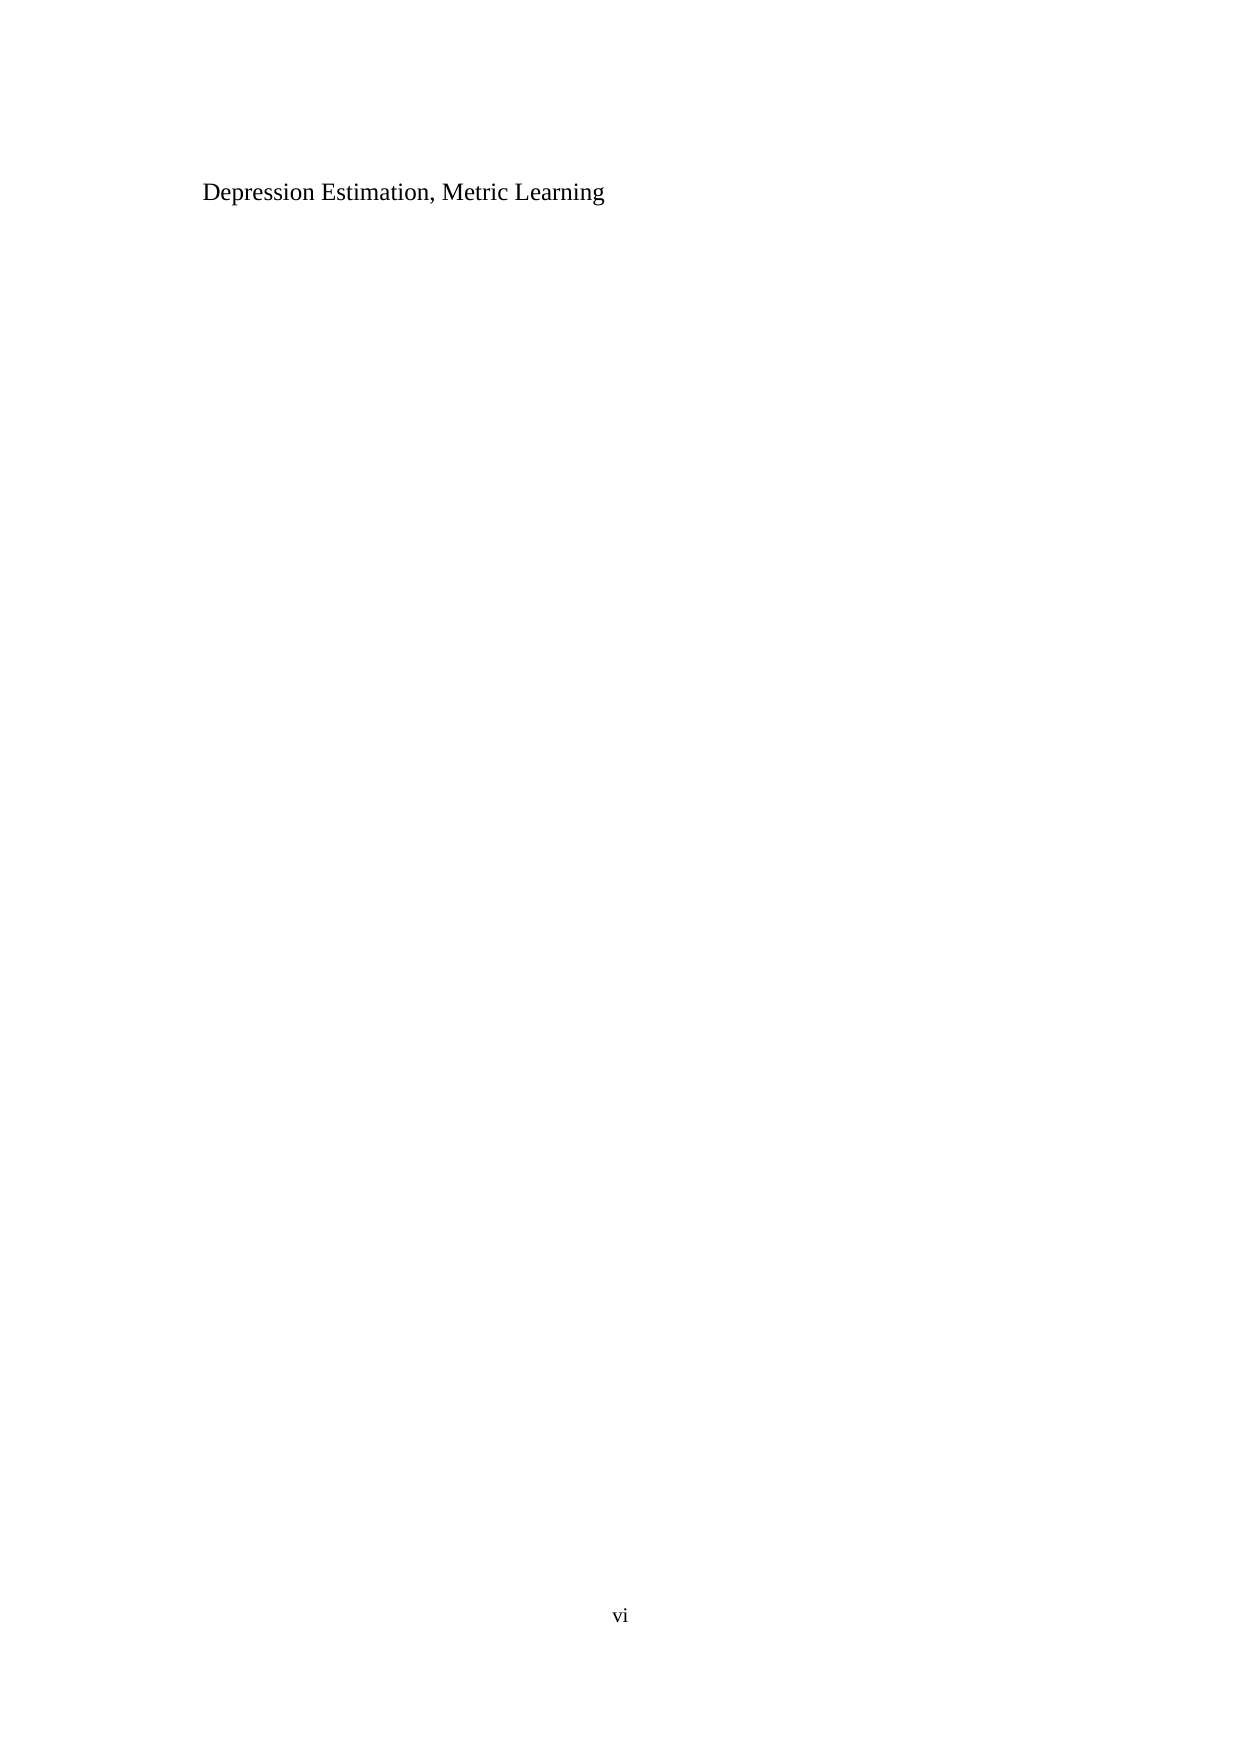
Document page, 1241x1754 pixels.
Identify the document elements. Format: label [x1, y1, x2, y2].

text [202, 177, 1038, 206]
